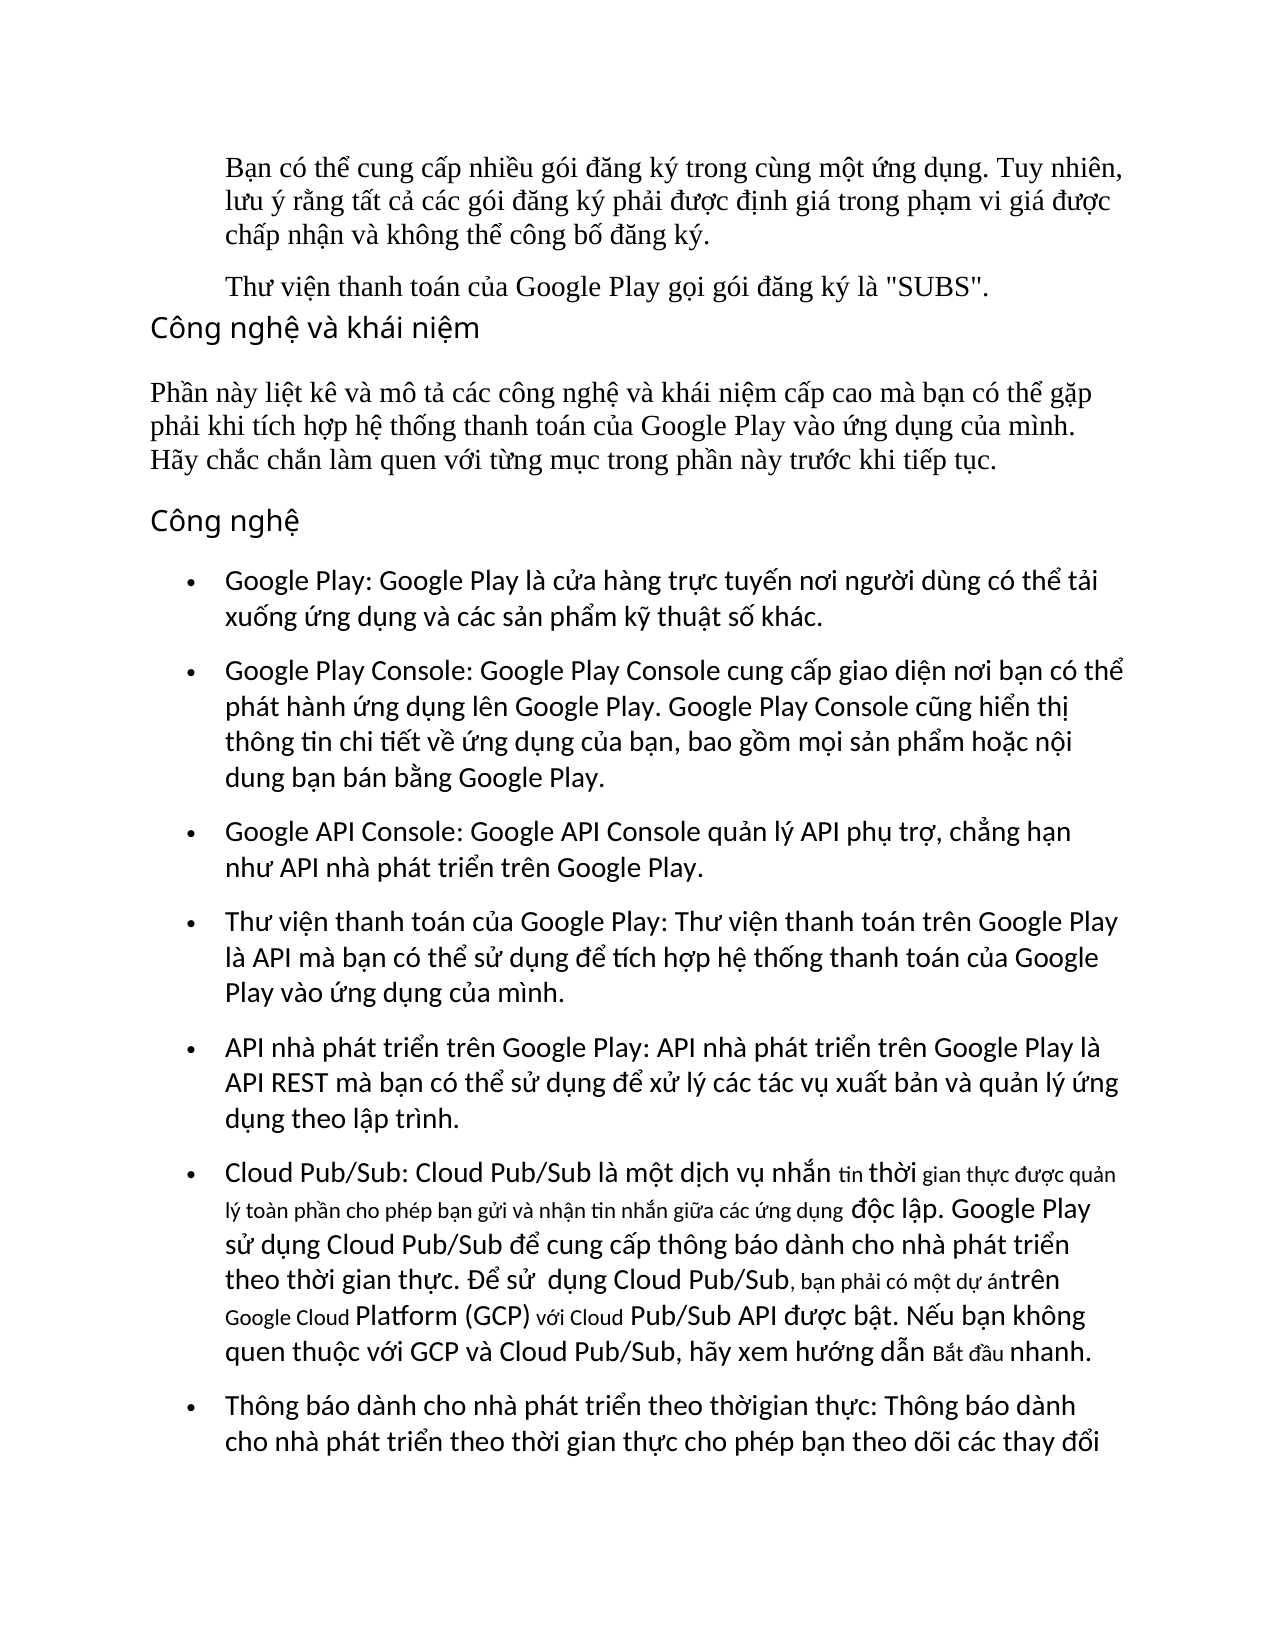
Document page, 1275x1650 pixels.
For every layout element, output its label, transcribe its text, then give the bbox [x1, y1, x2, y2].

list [187, 1387, 1125, 1458]
subtitle Công nghệ và khái niệm [150, 307, 1187, 347]
text Thư viện thanh toán của Google Play gọi gói đăng ký là "SUBS". [225, 269, 1125, 303]
list Cloud Pub/Sub: Cloud Pub/Sub là một dịch vụ nhắn tin thời gian thực được quản lý toàn phần cho phép bạn gửi và nhận tin nhắn giữa các ứng dụng độc lập. Google Play sử dụng Cloud Pub/Sub để cung cấp thông báo dành cho nhà phát triển theo thời gian thực. Để sử dụng Cloud Pub/Sub, bạn phải có một dự ántrên Google Cloud Platform (GCP) với Cloud Pub/Sub API được bật. Nếu bạn không quen thuộc với GCP và Cloud Pub/Sub, hãy xem hướng dẫn Bắt đầu nhanh. [187, 1154, 1125, 1368]
list Google Play: Google Play là cửa hàng trực tuyến nơi người dùng có thể tải xuống ứng dụng và các sản phẩm kỹ thuật số khác. [187, 562, 1125, 633]
text Phần này liệt kê và mô tả các công nghệ và khái niệm cấp cao mà bạn có thể gặp phải khi tích hợp hệ thống thanh toán của Google Play vào ứng dụng của mình. Hãy chắc chắn làm quen với từng mục trong phần này trước khi tiếp tục. [150, 375, 1125, 476]
subtitle Công nghệ [150, 501, 1187, 540]
list Thư viện thanh toán của Google Play: Thư viện thanh toán trên Google Play là API mà bạn có thể sử dụng để tích hợp hệ thống thanh toán của Google Play vào ứng dụng của mình. [187, 903, 1125, 1010]
list Google Play Console: Google Play Console cung cấp giao diện nơi bạn có thể phát hành ứng dụng lên Google Play. Google Play Console cũng hiển thị thông tin chi tiết về ứng dụng của bạn, bao gồm mọi sản phẩm hoặc nội dung bạn bán bằng Google Play. [187, 652, 1125, 794]
list Google API Console: Google API Console quản lý API phụ trợ, chẳng hạn như API nhà phát triển trên Google Play. [187, 813, 1125, 884]
list API nhà phát triển trên Google Play: API nhà phát triển trên Google Play là API REST mà bạn có thể sử dụng để xử lý các tác vụ xuất bản và quản lý ứng dụng theo lập trình. [187, 1029, 1125, 1136]
text Bạn có thể cung cấp nhiều gói đăng ký trong cùng một ứng dụng. Tuy nhiên, lưu ý rằng tất cả các gói đăng ký phải được định giá trong phạm vi giá được chấp nhận và không thể công bố đăng ký. [225, 150, 1125, 251]
